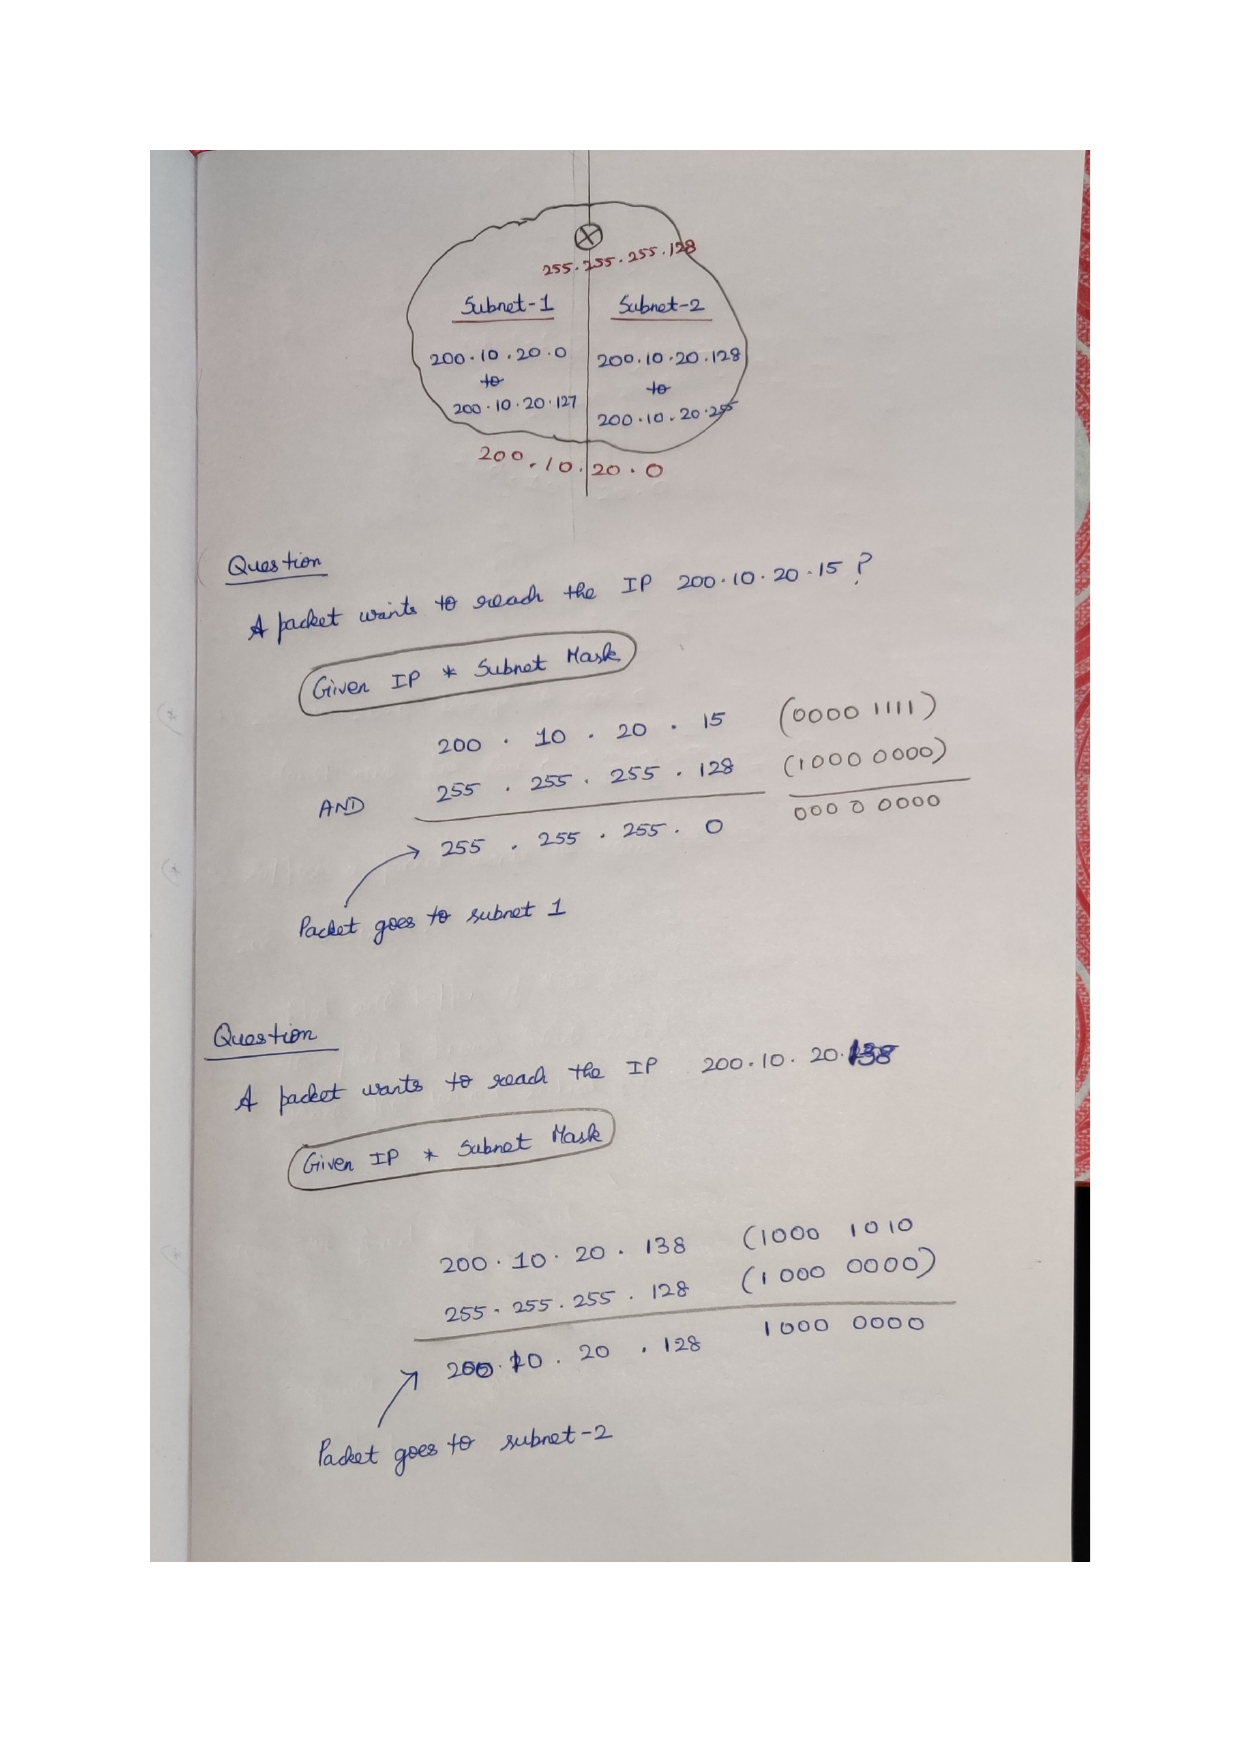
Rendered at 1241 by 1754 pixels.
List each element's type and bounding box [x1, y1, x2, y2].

picture [150, 150, 1091, 1562]
